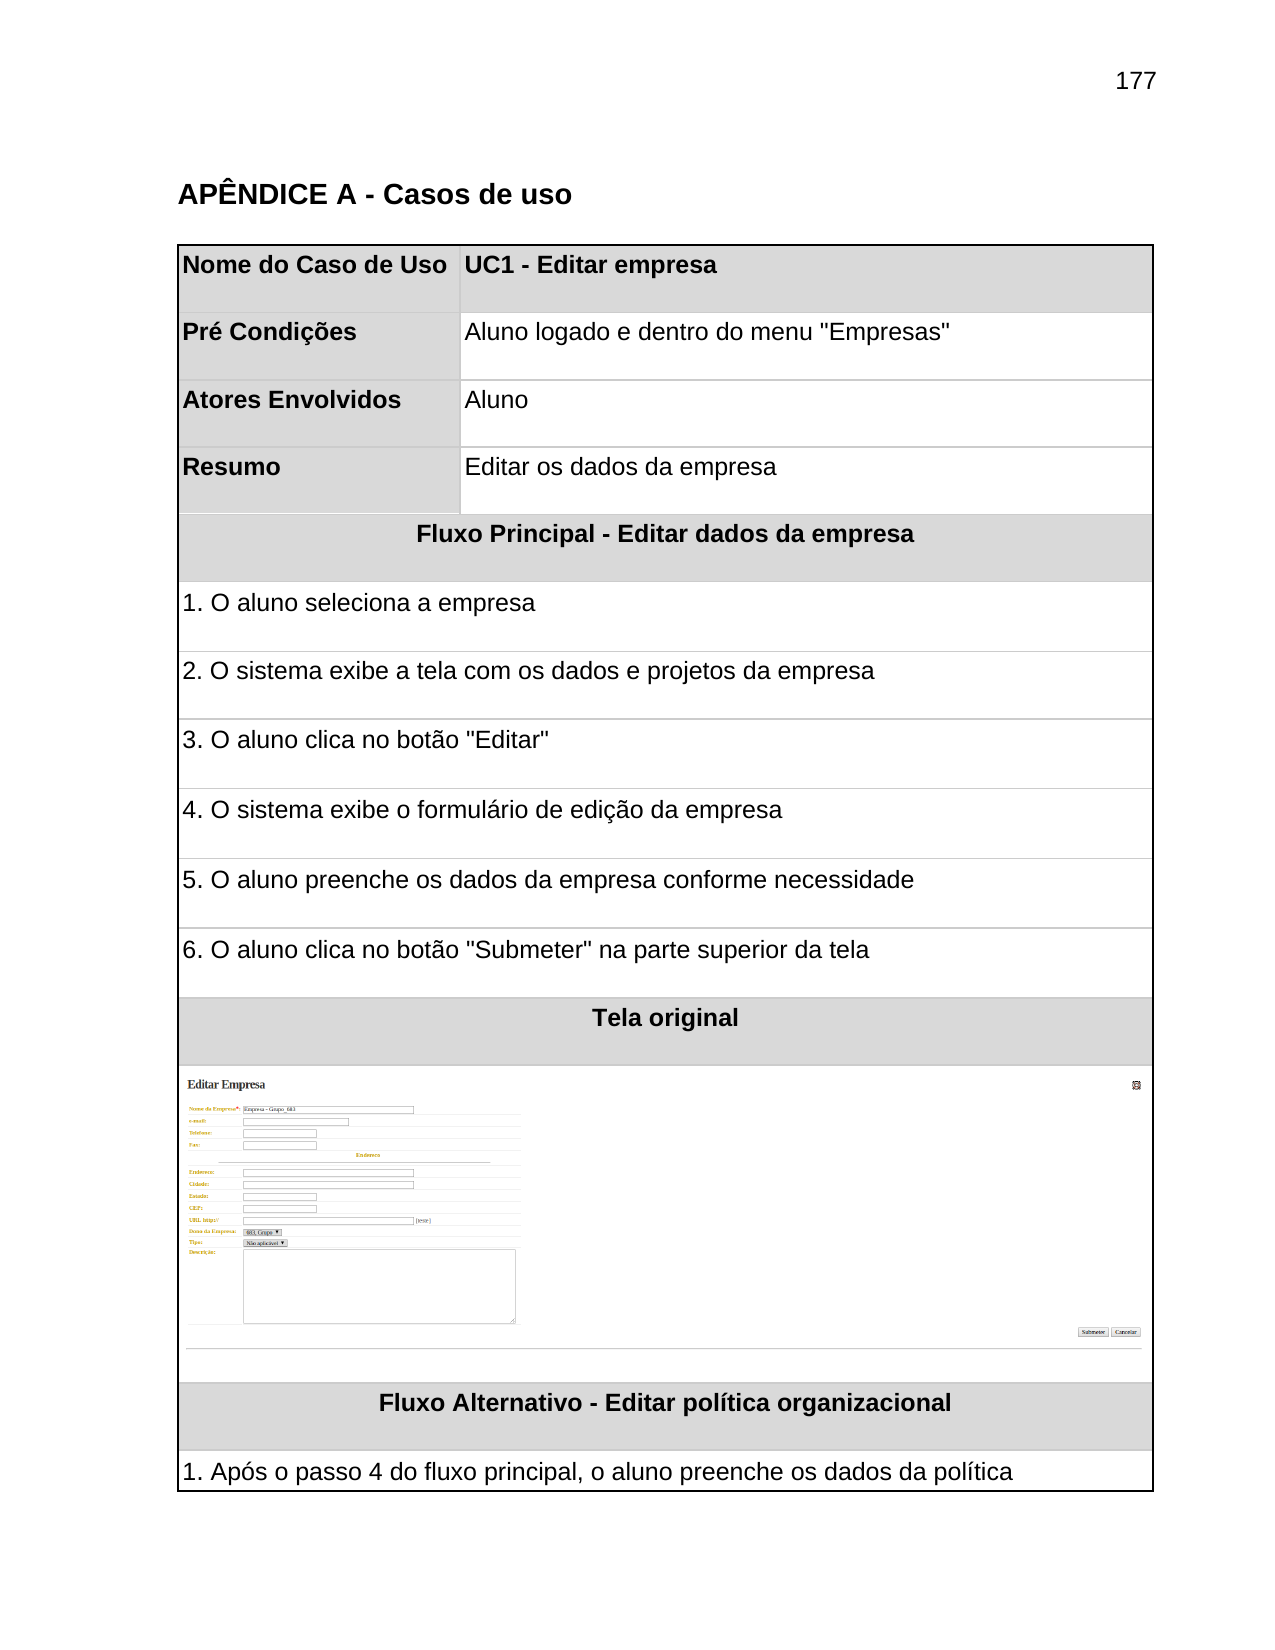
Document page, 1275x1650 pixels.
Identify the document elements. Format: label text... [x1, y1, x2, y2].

table_cell 2. O sistema exibe a tela com os dados e projetos da empresa [179, 652, 1152, 718]
table_cell [179, 1066, 1152, 1382]
table_cell Resumo [179, 448, 459, 513]
table_cell Fluxo Principal - Editar dados da empresa [179, 515, 1152, 581]
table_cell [179, 1451, 1152, 1490]
table_cell 4. O sistema exibe o formulário de edição da empresa [179, 789, 1152, 857]
table_header Nome do Caso de Uso [179, 246, 459, 312]
table_cell Pré Condições [179, 313, 459, 379]
table_header UC1 - Editar empresa [461, 246, 1152, 312]
table_cell 6. O aluno clica no botão "Submeter" na parte superior da tela [179, 929, 1152, 997]
table_cell Editar os dados da empresa [461, 448, 1152, 513]
table_cell Atores Envolvidos [179, 381, 459, 446]
table_cell 1. O aluno seleciona a empresa [179, 582, 1152, 651]
table_cell Tela original [179, 999, 1152, 1064]
table_cell 5. O aluno preenche os dados da empresa conforme necessidade [179, 859, 1152, 927]
table_cell 3. O aluno clica no botão "Editar" [179, 720, 1152, 788]
table_cell Aluno logado e dentro do menu "Empresas" [461, 313, 1152, 379]
subtitle APÊNDICE A - Casos de uso [177, 177, 1157, 211]
table_cell Fluxo Alternativo - Editar política organizacional [179, 1384, 1152, 1449]
table_cell Aluno [461, 381, 1152, 446]
picture [182, 1070, 1148, 1350]
